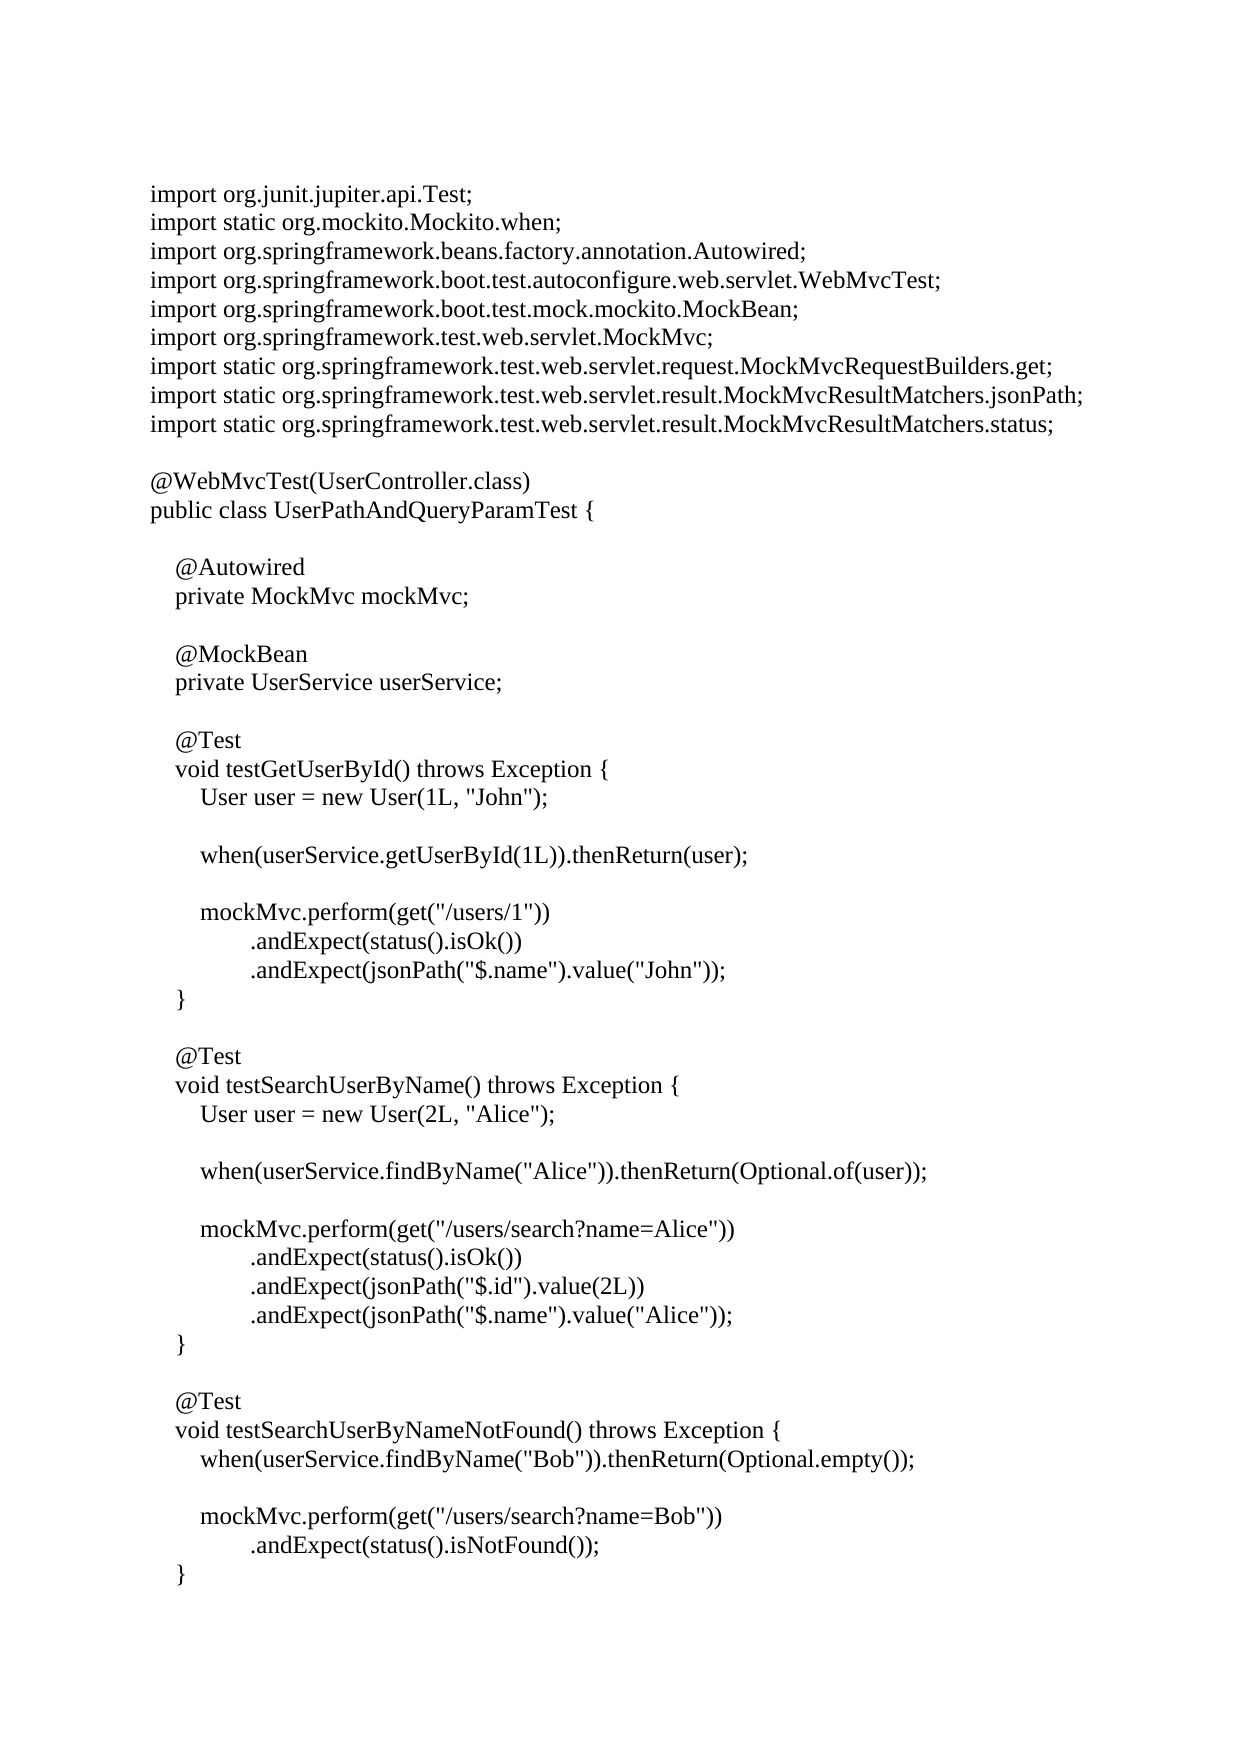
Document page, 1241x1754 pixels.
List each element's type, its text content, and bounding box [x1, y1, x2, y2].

text when(userService.findByName("Bob")).thenReturn(Optional.empty()); [150, 1444, 1090, 1472]
text import static org.mockito.Mockito.when; [150, 207, 1090, 236]
text import static org.springframework.test.web.servlet.result.MockMvcResultMatchers.jsonPath; [150, 380, 1090, 409]
text @MockBean [150, 639, 1090, 667]
text User user = new User(2L, "Alice"); [150, 1099, 1090, 1127]
text @Test [150, 1386, 1090, 1415]
text mockMvc.perform(get("/users/1")) [150, 897, 1090, 926]
text import org.springframework.boot.test.mock.mockito.MockBean; [150, 294, 1090, 322]
text import org.springframework.test.web.servlet.MockMvc; [150, 322, 1090, 351]
text import org.springframework.beans.factory.annotation.Autowired; [150, 236, 1090, 265]
text import static org.springframework.test.web.servlet.request.MockMvcRequestBuilders.get; [150, 351, 1090, 380]
text .andExpect(status().isNotFound()); [150, 1530, 1090, 1559]
text @Test [150, 1041, 1090, 1070]
text .andExpect(jsonPath("$.name").value("Alice")); [150, 1300, 1090, 1329]
text public class UserPathAndQueryParamTest { [150, 495, 1090, 524]
text private UserService userService; [150, 667, 1090, 696]
text void testGetUserById() throws Exception { [150, 754, 1090, 782]
text .andExpect(status().isOk()) [150, 926, 1090, 955]
text mockMvc.perform(get("/users/search?name=Bob")) [150, 1501, 1090, 1530]
text import org.springframework.boot.test.autoconfigure.web.servlet.WebMvcTest; [150, 265, 1090, 294]
text private MockMvc mockMvc; [150, 581, 1090, 610]
text mockMvc.perform(get("/users/search?name=Alice")) [150, 1214, 1090, 1242]
text void testSearchUserByName() throws Exception { [150, 1070, 1090, 1099]
text import static org.springframework.test.web.servlet.result.MockMvcResultMatchers.status; [150, 409, 1090, 437]
text } [150, 1559, 1090, 1587]
text when(userService.getUserById(1L)).thenReturn(user); [150, 840, 1090, 869]
text @WebMvcTest(UserController.class) [150, 466, 1090, 495]
text } [150, 984, 1090, 1012]
text } [150, 1329, 1090, 1357]
text .andExpect(jsonPath("$.name").value("John")); [150, 955, 1090, 984]
text when(userService.findByName("Alice")).thenReturn(Optional.of(user)); [150, 1156, 1090, 1185]
text .andExpect(jsonPath("$.id").value(2L)) [150, 1271, 1090, 1300]
text @Test [150, 725, 1090, 754]
text @Autowired [150, 552, 1090, 581]
text void testSearchUserByNameNotFound() throws Exception { [150, 1415, 1090, 1444]
text User user = new User(1L, "John"); [150, 782, 1090, 811]
text import org.junit.jupiter.api.Test; [150, 179, 1090, 207]
text .andExpect(status().isOk()) [150, 1242, 1090, 1271]
